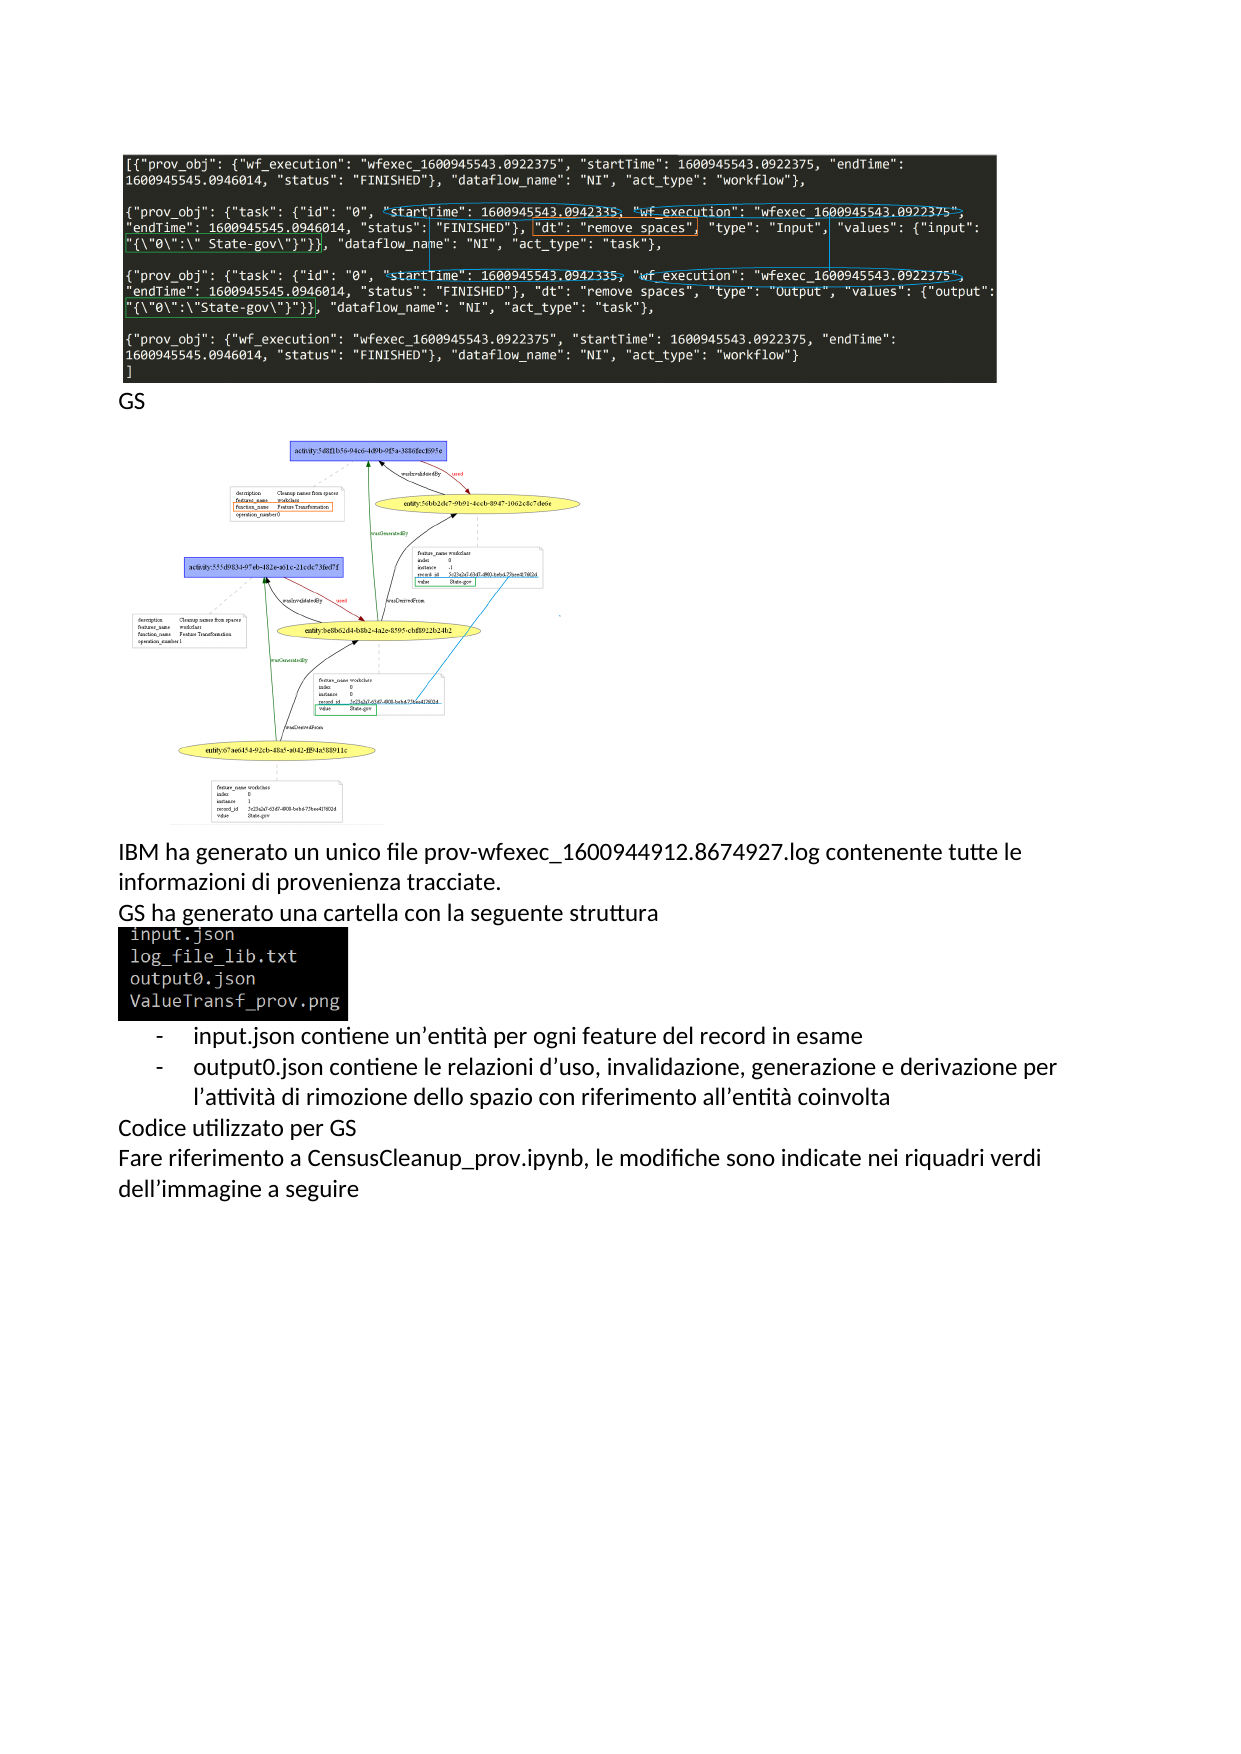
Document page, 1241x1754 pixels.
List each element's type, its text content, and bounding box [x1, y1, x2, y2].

picture [118, 927, 349, 1021]
list output0.json contiene le relazioni d’uso, invalidazione, generazione e derivazione per l’attività di rimozione dello spazio con riferimento all’entità coinvolta [156, 1051, 1122, 1112]
text Codice utilizzato per GS [118, 1112, 1122, 1142]
text GS [118, 385, 1122, 416]
picture [118, 415, 592, 836]
text Fare riferimento a CensusCleanup_prov.ipynb, le modifiche sono indicate nei riquadri verdi dell’immagine a seguire [118, 1142, 1122, 1203]
list input.json contiene un’entità per ogni feature del record in esame [156, 1020, 1122, 1051]
text IBM ha generato un unico file prov-wfexec_1600944912.8674927.log contenente tutte le informazioni di provenienza tracciate. [118, 836, 1122, 897]
text GS ha generato una cartella con la seguente struttura [118, 897, 1122, 927]
picture [118, 147, 1001, 386]
